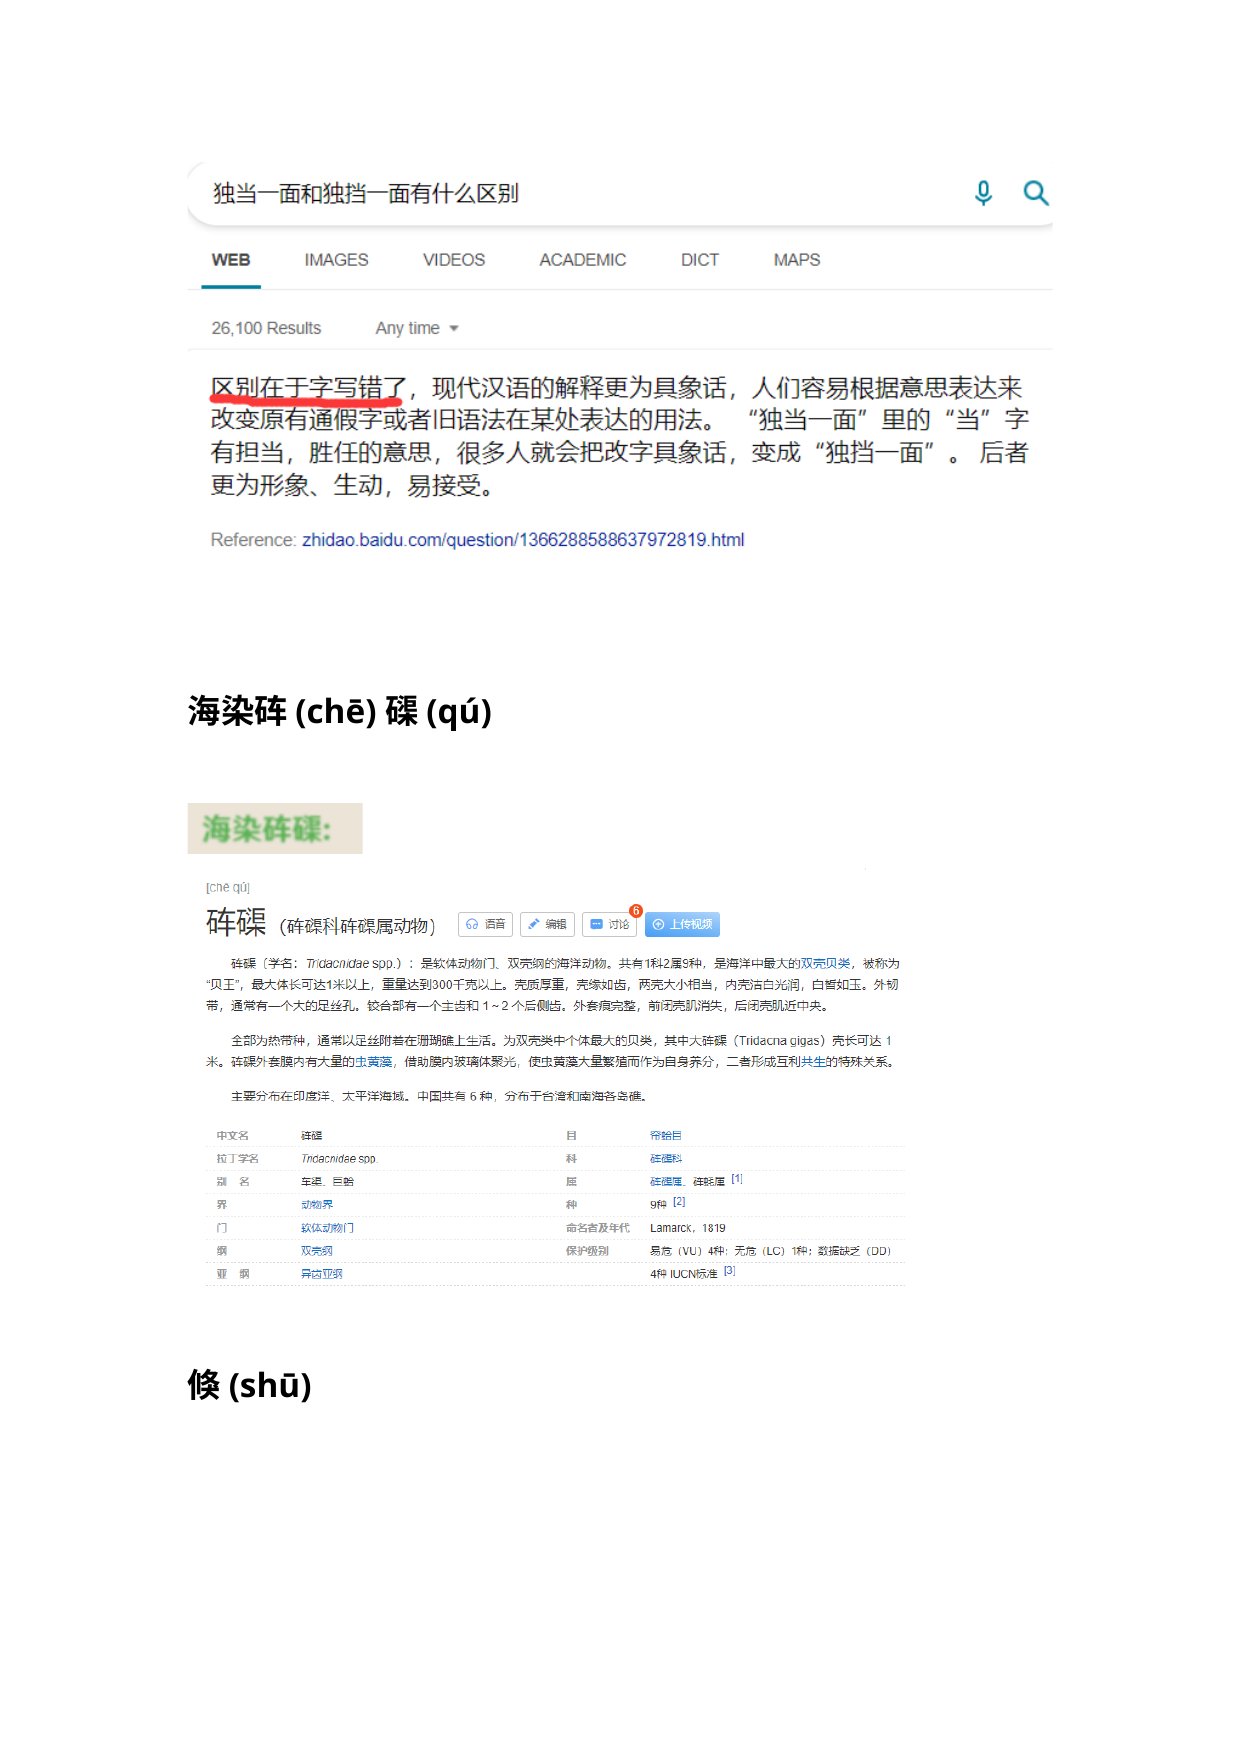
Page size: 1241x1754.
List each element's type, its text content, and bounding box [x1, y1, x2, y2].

subtitle 倏 (shū) [187, 1351, 1053, 1416]
picture [187, 803, 363, 854]
picture [187, 868, 919, 1294]
picture [187, 162, 1053, 562]
subtitle 海染砗 (chē) 磲 (qú) [187, 677, 1053, 742]
